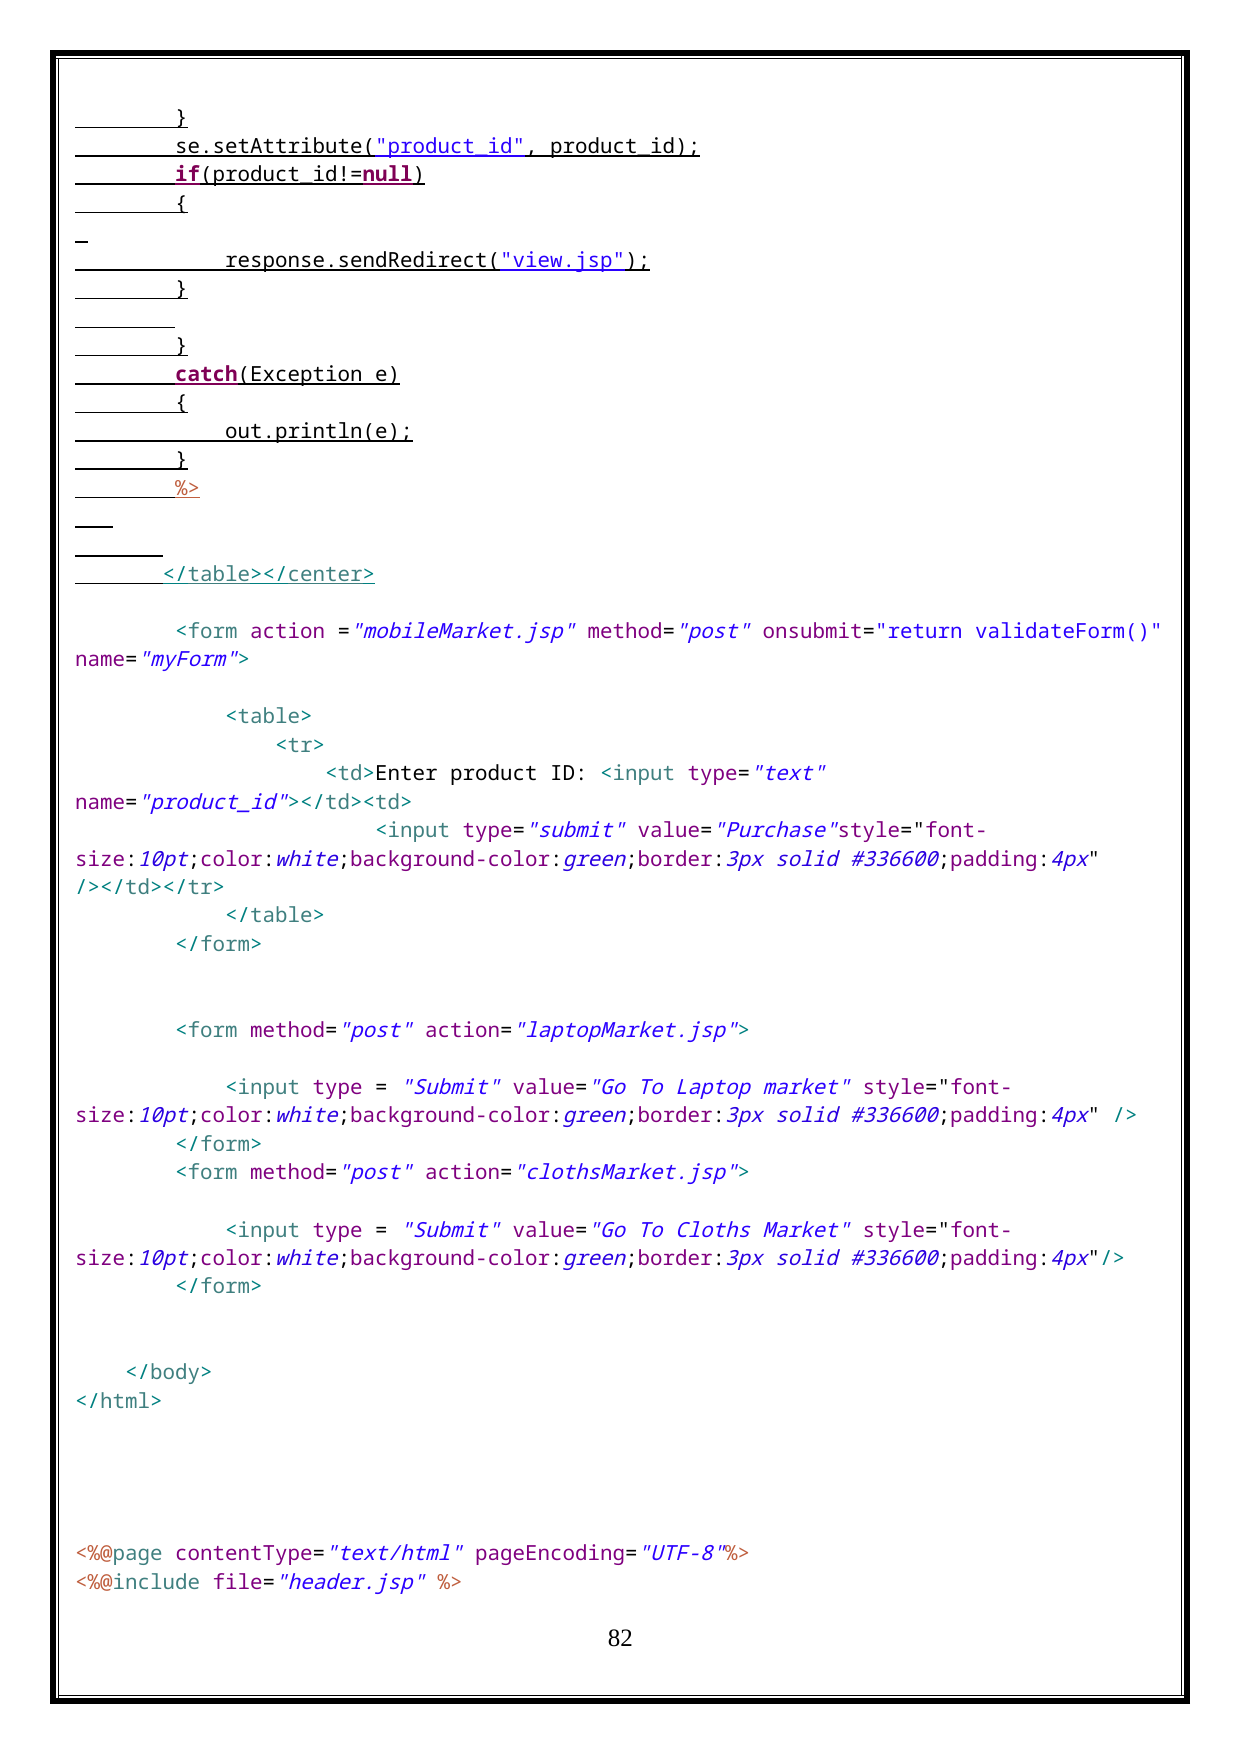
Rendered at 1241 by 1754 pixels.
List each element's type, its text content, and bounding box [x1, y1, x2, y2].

text </table></center> [75, 559, 1165, 587]
text <input type = "Submit" value="Go To Laptop market" style="font-size:10pt;color:white;background-color:green;border:3px solid #336600;padding:4px" /> [75, 1072, 1165, 1129]
text <table> [75, 702, 1165, 730]
text } [75, 444, 1165, 473]
text </html> [75, 1386, 1165, 1414]
text %> [75, 473, 1165, 501]
text { [75, 188, 1165, 216]
text response.sendRedirect("view.jsp"); [75, 245, 1165, 273]
text { [75, 387, 1165, 416]
text <td>Enter product ID: <input type="text" name="product_id"></td><td> [75, 758, 1165, 815]
text <%@page contentType="text/html" pageEncoding="UTF-8"%> [75, 1538, 1165, 1567]
text <form action ="mobileMarket.jsp" method="post" onsubmit="return validateForm()" name="myForm"> [75, 616, 1165, 673]
text </form> [75, 1129, 1165, 1157]
text <tr> [75, 730, 1165, 758]
text } [75, 273, 1165, 302]
text <%@include file="header.jsp" %> [75, 1567, 1165, 1595]
text out.println(e); [75, 416, 1165, 444]
text <input type="submit" value="Purchase"style="font-size:10pt;color:white;background-color:green;border:3px solid #336600;padding:4px" /></td></tr> [75, 815, 1165, 901]
text </form> [75, 929, 1165, 957]
text } [75, 102, 1165, 131]
text <form method="post" action="clothsMarket.jsp"> [75, 1157, 1165, 1186]
text } [75, 331, 1165, 359]
text se.setAttribute("product_id", product_id); [75, 131, 1165, 159]
text catch(Exception e) [75, 359, 1165, 387]
text <form method="post" action="laptopMarket.jsp"> [75, 1015, 1165, 1043]
text if(product_id!=null) [75, 159, 1165, 188]
text </form> [75, 1272, 1165, 1300]
text </body> [75, 1357, 1165, 1386]
text <input type = "Submit" value="Go To Cloths Market" style="font-size:10pt;color:white;background-color:green;border:3px solid #336600;padding:4px"/> [75, 1215, 1165, 1272]
text </table> [75, 901, 1165, 929]
